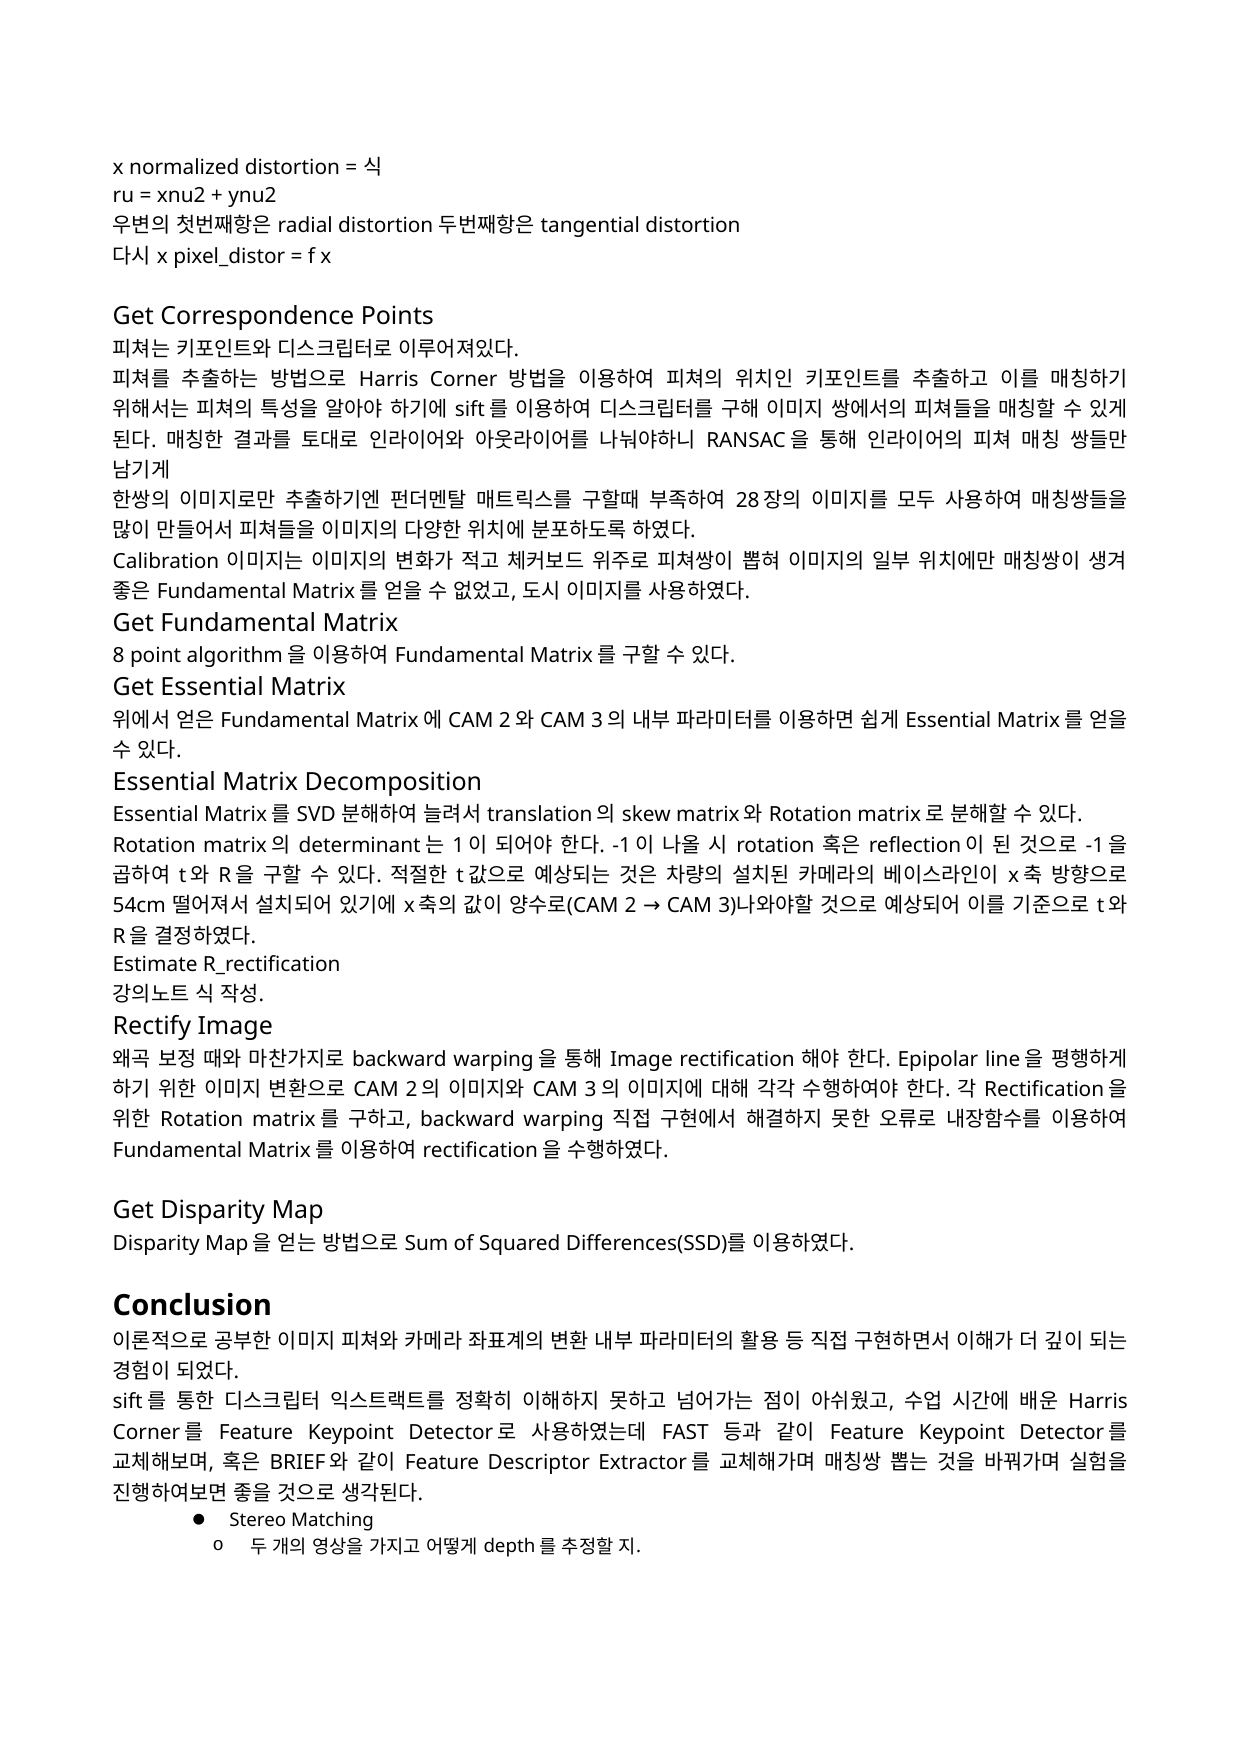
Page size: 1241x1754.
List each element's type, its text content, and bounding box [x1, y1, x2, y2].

text 한쌍의 이미지로만 추출하기엔 펀더멘탈 매트릭스를 구할때 부족하여 28장의 이미지를 모두 사용하여 매칭쌍들을 많이 만들어서 피쳐들을 이미지의 다양한 위치에 분포하도록 하였다. [112, 483, 1128, 544]
subtitle Get Correspondence Points [112, 298, 1128, 332]
text Essential Matrix를 SVD 분해하여 늘려서 translation의 skew matrix와 Rotation matrix로 분해할 수 있다. [112, 798, 1128, 828]
text 피쳐는 키포인트와 디스크립터로 이루어져있다. [112, 332, 1128, 362]
text ru = xnu2 + ynu2 [112, 180, 1128, 209]
subtitle Get Fundamental Matrix [112, 604, 1128, 639]
text Disparity Map을 얻는 방법으로 Sum of Squared Differences(SSD)를 이용하였다. [112, 1226, 1128, 1256]
subtitle Rectify Image [112, 1008, 1128, 1042]
subtitle Get Disparity Map [112, 1192, 1128, 1226]
text 왜곡 보정 때와 마찬가지로 backward warping을 통해 Image rectification 해야 한다. Epipolar line을 평행하게 하기 위한 이미지 변환으로 CAM 2의 이미지와 CAM 3의 이미지에 대해 각각 수행하여야 한다. 각 Rectification을 위한 Rotation matrix를 구하고, backward warping 직접 구현에서 해결하지 못한 오류로 내장함수를 이용하여 Fundamental Matrix를 이용하여 rectification을 수행하였다. [112, 1042, 1128, 1163]
subtitle Essential Matrix Decomposition [112, 764, 1128, 798]
text Estimate R_rectification [112, 949, 1128, 978]
text 강의노트 식 작성. [112, 978, 1128, 1008]
text 우변의 첫번째항은 radial distortion 두번째항은 tangential distortion [112, 209, 1128, 239]
list 두 개의 영상을 가지고 어떻게 depth를 추정할 지. [212, 1532, 1128, 1559]
text sift를 통한 디스크립터 익스트랙트를 정확히 이해하지 못하고 넘어가는 점이 아쉬웠고, 수업 시간에 배운 Harris Corner를 Feature Keypoint Detector로 사용하였는데 FAST 등과 같이 Feature Keypoint Detector를 교체해보며, 혹은 BRIEF와 같이 Feature Descriptor Extractor를 교체해가며 매칭쌍 뽑는 것을 바꿔가며 실험을 진행하여보면 좋을 것으로 생각된다. [112, 1385, 1128, 1506]
text 피쳐를 추출하는 방법으로 Harris Corner 방법을 이용하여 피쳐의 위치인 키포인트를 추출하고 이를 매칭하기 위해서는 피쳐의 특성을 알아야 하기에 sift를 이용하여 디스크립터를 구해 이미지 쌍에서의 피쳐들을 매칭할 수 있게 된다. 매칭한 결과를 토대로 인라이어와 아웃라이어를 나눠야하니 RANSAC을 통해 인라이어의 피쳐 매칭 쌍들만 남기게 [112, 362, 1128, 483]
subtitle Conclusion [112, 1284, 1128, 1324]
text 8 point algorithm을 이용하여 Fundamental Matrix를 구할 수 있다. [112, 639, 1128, 669]
text Calibration 이미지는 이미지의 변화가 적고 체커보드 위주로 피쳐쌍이 뽑혀 이미지의 일부 위치에만 매칭쌍이 생겨 좋은 Fundamental Matrix를 얻을 수 없었고, 도시 이미지를 사용하였다. [112, 544, 1128, 604]
text 다시 x pixel_distor = f x [112, 239, 1128, 269]
text Rotation matrix의 determinant는 1이 되어야 한다. -1이 나올 시 rotation 혹은 reflection이 된 것으로 -1을 곱하여 t와 R을 구할 수 있다. 적절한 t값으로 예상되는 것은 차량의 설치된 카메라의 베이스라인이 x축 방향으로 54cm 떨어져서 설치되어 있기에 x축의 값이 양수로(CAM 2 → CAM 3)나와야할 것으로 예상되어 이를 기준으로 t와 R을 결정하였다. [112, 828, 1128, 949]
text 위에서 얻은 Fundamental Matrix에 CAM 2와 CAM 3의 내부 파라미터를 이용하면 쉽게 Essential Matrix를 얻을 수 있다. [112, 703, 1128, 764]
text x normalized distortion = 식 [112, 150, 1128, 180]
list Stereo Matching [192, 1506, 1128, 1532]
subtitle Get Essential Matrix [112, 669, 1128, 703]
text 이론적으로 공부한 이미지 피쳐와 카메라 좌표계의 변환 내부 파라미터의 활용 등 직접 구현하면서 이해가 더 깊이 되는 경험이 되었다. [112, 1324, 1128, 1385]
